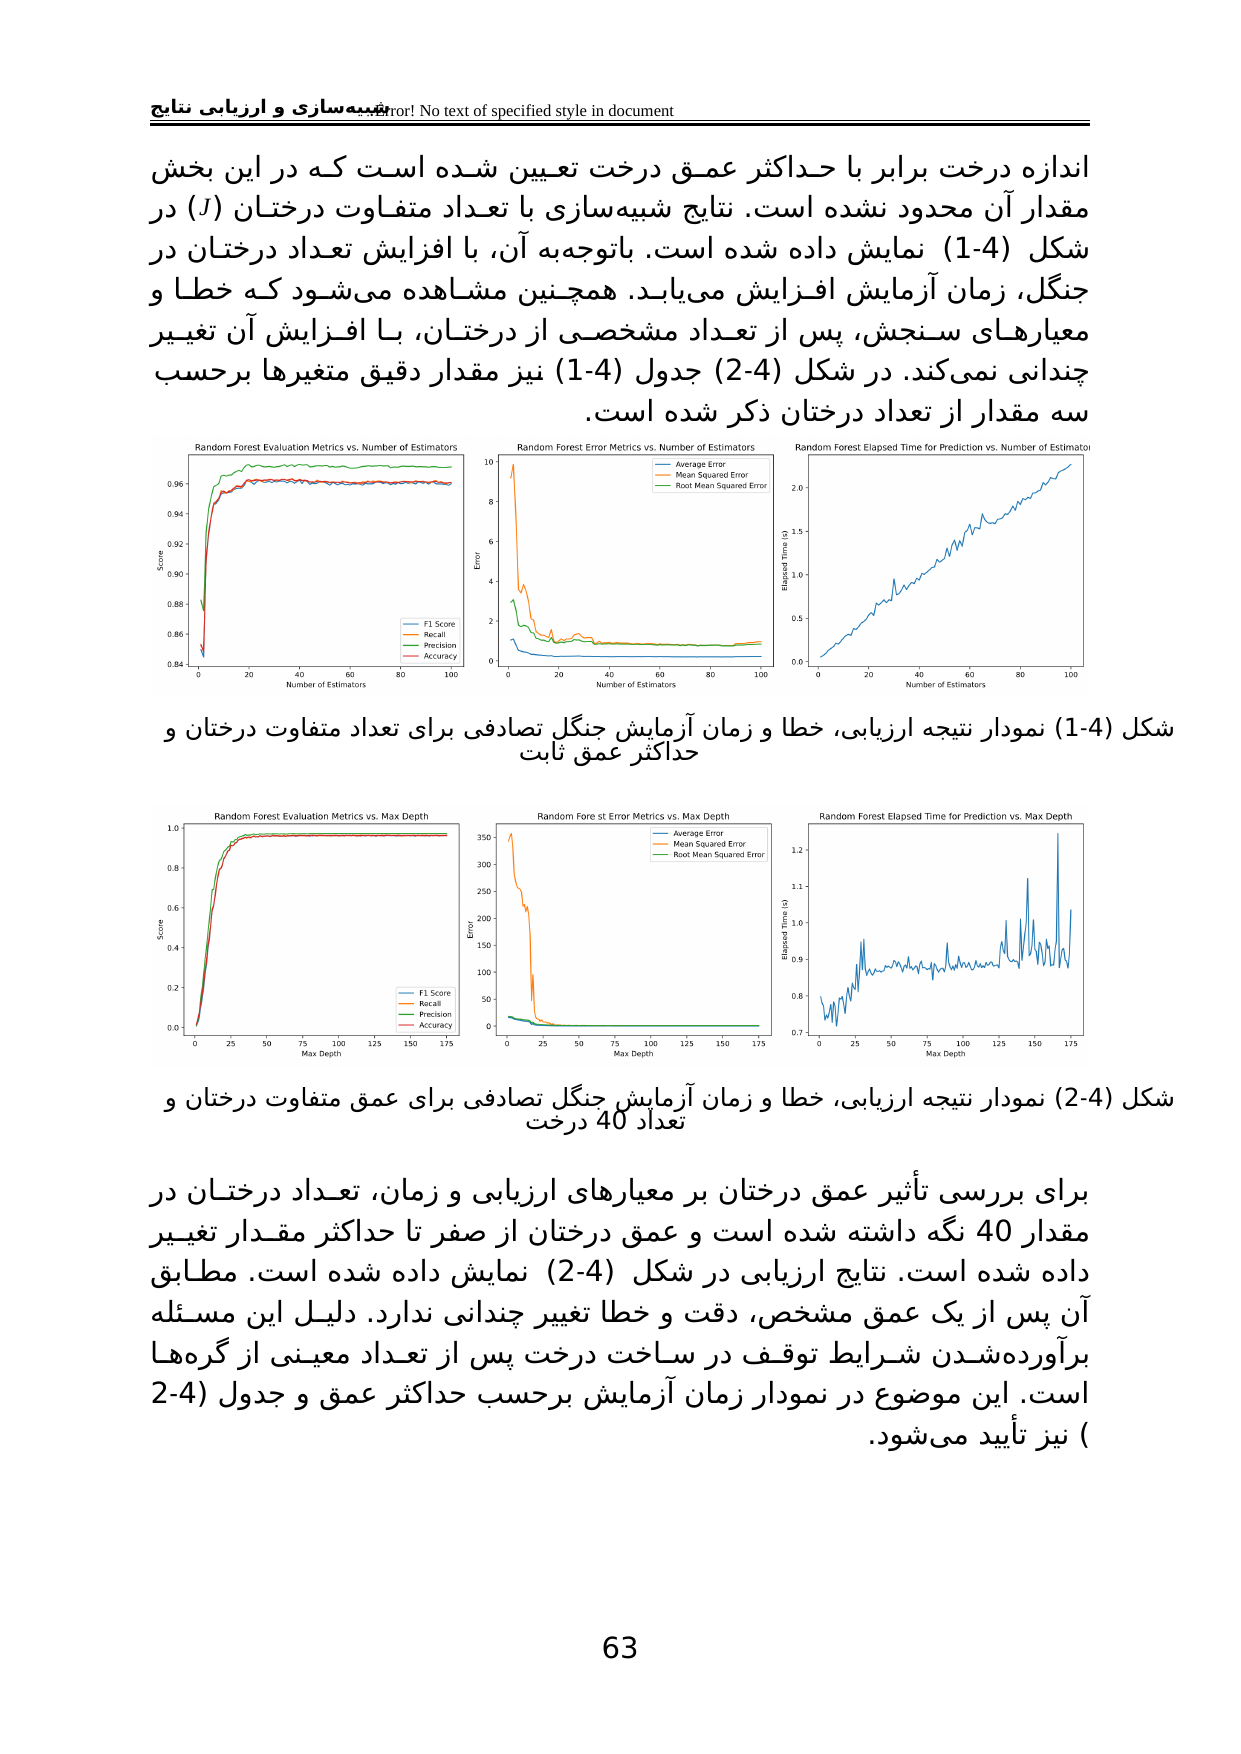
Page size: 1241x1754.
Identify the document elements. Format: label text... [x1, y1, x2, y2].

picture [150, 804, 1090, 1066]
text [150, 150, 1090, 428]
text نمودار نتیجه ارزیابی، خطا و زمان آزمایش جنگل تصادفی برای تعداد متفاوت درختان و حداکثر عمق ثابت [150, 717, 1061, 767]
text نمودار نتیجه ارزیابی، خطا و زمان آزمایش جنگل تصادفی برای عمق متفاوت درختان و تعداد 40 درخت [150, 1086, 1061, 1136]
text برای بررسی تأثیر عمق درختان بر معیارهای ارزیابی و زمان، تعداد درختان در مقدار 40 نگه داشته شده است و عمق درختان از صفر تا حداکثر مقدار تغییر داده شده است. نتایج ارزیابی در ‏شکل (4˗5) نمایش داده شده است. مطابق آن پس از یک عمق مشخص، دقت و خطا تغییر چندانی ندارد. دلیل این مسئله برآورده‌شدن شرایط توقف در ساخت درخت پس از تعداد معینی از گره‌ها است. این موضوع در نمودار زمان آزمایش برحسب حداکثر عمق و ‏جدول (4˗4) نیز تأیید می‌شود. [150, 1173, 1090, 1452]
picture [150, 435, 1090, 697]
